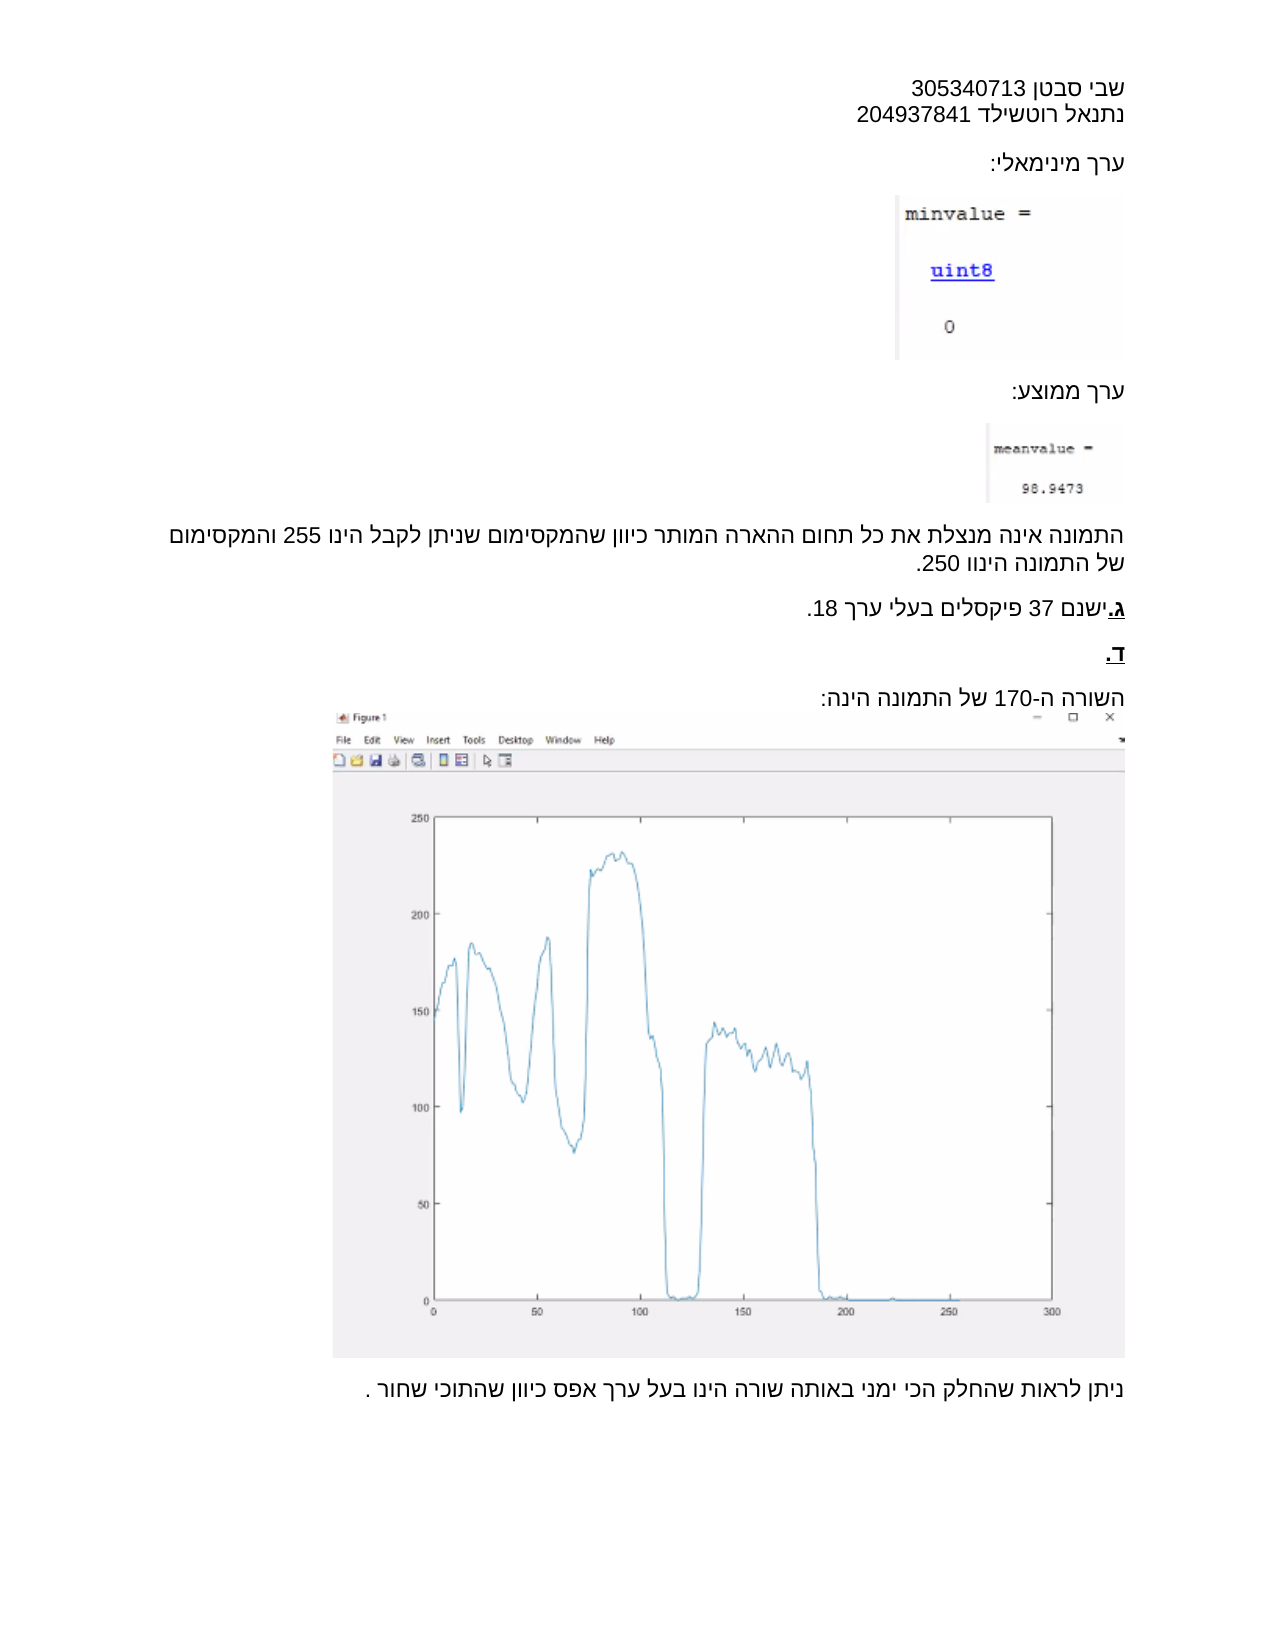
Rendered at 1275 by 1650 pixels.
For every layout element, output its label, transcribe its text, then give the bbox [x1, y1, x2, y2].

text ערך מינימאלי: [150, 150, 1125, 176]
text ג.ישנם 37 פיקסלים בעלי ערך 18. [150, 595, 1125, 622]
picture [985, 423, 1125, 503]
picture [895, 195, 1125, 360]
picture [332, 713, 1125, 1358]
text התמונה אינה מנצלת את כל תחום ההארה המותר כיוון שהמקסימום שניתן לקבל הינו 255 והמקסימום של התמונה הינוו 250. [150, 522, 1125, 576]
text ערך ממוצע: [150, 378, 1125, 404]
text ד. [150, 640, 1125, 667]
text ניתן לראות שהחלק הכי ימני באותה שורה הינו בעל ערך אפס כיוון שהתוכי שחור . [150, 1376, 1125, 1403]
